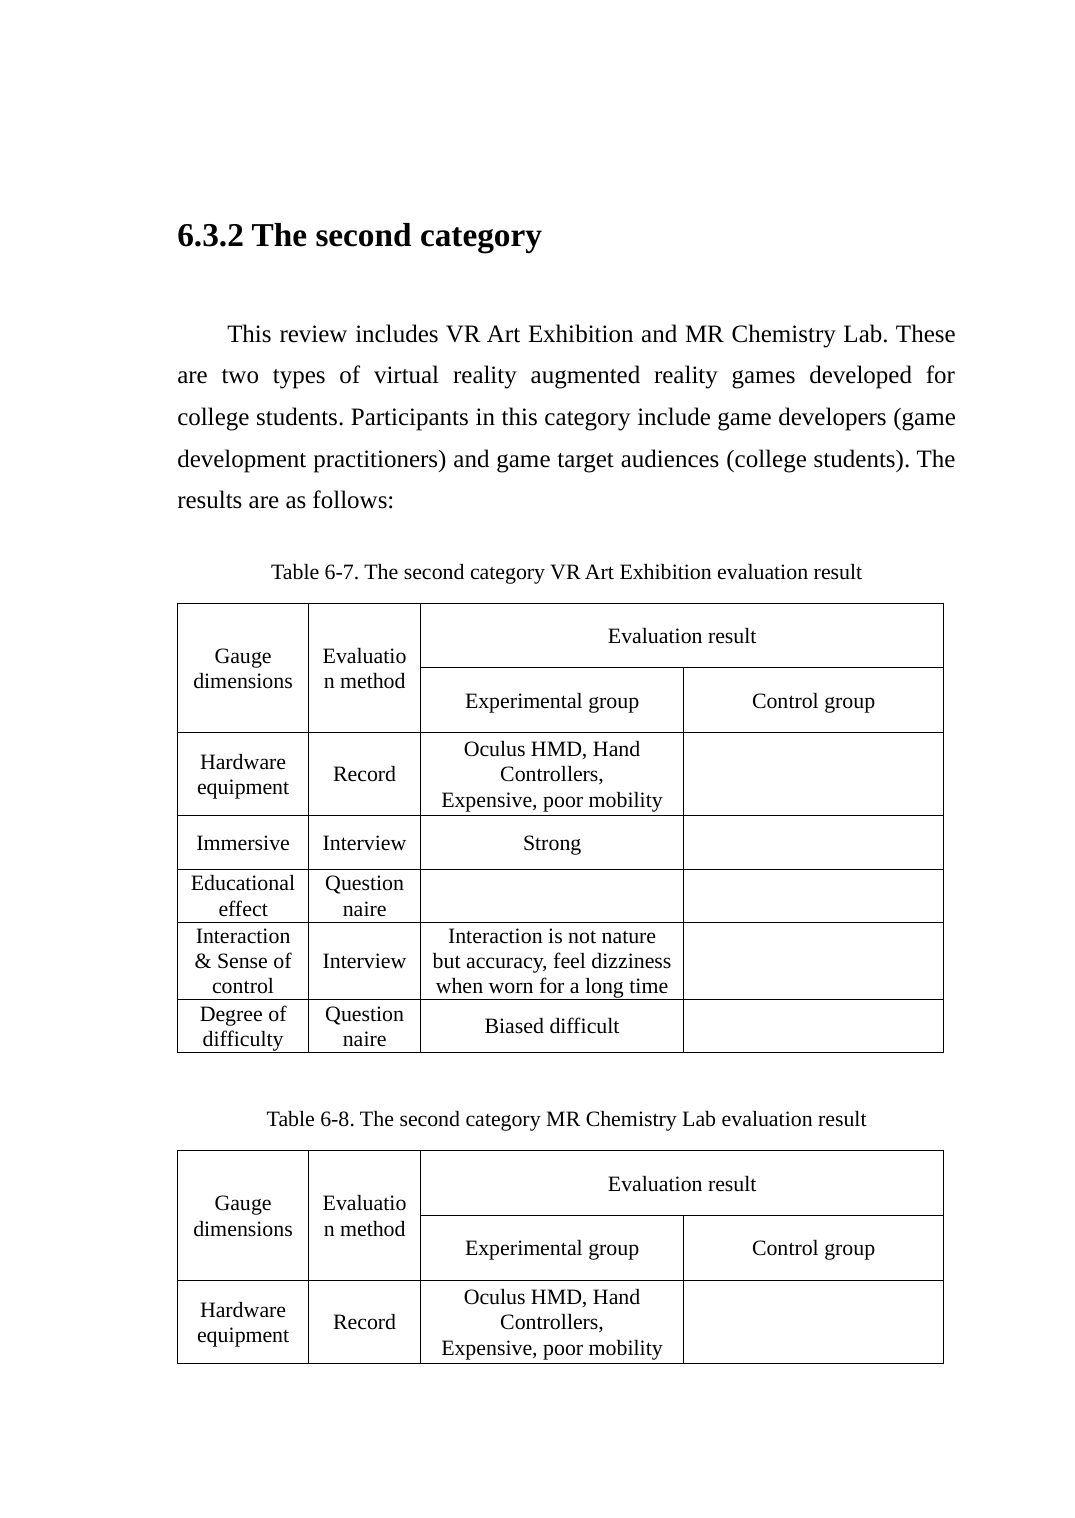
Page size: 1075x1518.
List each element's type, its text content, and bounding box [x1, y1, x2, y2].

table_header Evaluation result [421, 1151, 943, 1215]
table_header Gauge dimensions [178, 604, 308, 732]
table_cell Hardware equipment [178, 1281, 308, 1363]
table_cell Biased difficult [421, 1000, 683, 1052]
table_cell Interaction & Sense of control [178, 923, 308, 998]
table_cell Educational effect [178, 870, 308, 922]
table_cell Control group [684, 1216, 943, 1280]
table_cell Questionnaire [309, 1000, 420, 1052]
table_cell Oculus HMD, Hand Controllers, Expensive, poor mobility [421, 733, 683, 815]
table_header Evaluation result [421, 604, 943, 667]
table_cell [421, 870, 683, 922]
table_cell Interview [309, 923, 420, 998]
table_cell Record [309, 1281, 420, 1363]
table_cell Interview [309, 816, 420, 868]
table_cell Experimental group [421, 1216, 683, 1280]
text 6.3.2 The second category [177, 216, 956, 254]
table_header Evaluation method [309, 604, 420, 732]
table_cell Degree of difficulty [178, 1000, 308, 1052]
table_cell [684, 1281, 943, 1363]
table_cell Hardware equipment [178, 733, 308, 815]
text Table 6-7. The second category VR Art Exhibition evaluation result [177, 559, 956, 584]
table_header Gauge dimensions [178, 1151, 308, 1280]
table_cell Oculus HMD, Hand Controllers, Expensive, poor mobility [421, 1281, 683, 1363]
table_cell Strong [421, 816, 683, 868]
table_cell [684, 1000, 943, 1052]
table_cell [684, 923, 943, 998]
table_cell Questionnaire [309, 870, 420, 922]
table_cell Interaction is not nature but accuracy, feel dizziness when worn for a long time [421, 923, 683, 998]
table_cell Control group [684, 668, 943, 732]
table_cell [684, 816, 943, 868]
table_cell [684, 870, 943, 922]
table_cell Record [309, 733, 420, 815]
table_cell Immersive [178, 816, 308, 868]
text Table 6-8. The second category MR Chemistry Lab evaluation result [177, 1106, 956, 1132]
table_header Evaluation method [309, 1151, 420, 1280]
table_cell [684, 733, 943, 815]
table_cell Experimental group [421, 668, 683, 732]
text This review includes VR Art Exhibition and MR Chemistry Lab. These are two types of virtual reality augmented reality games developed for college students. Participants in this category include game developers (game development practitioners) and game target audiences (college students). The results are as follows: [177, 309, 956, 517]
